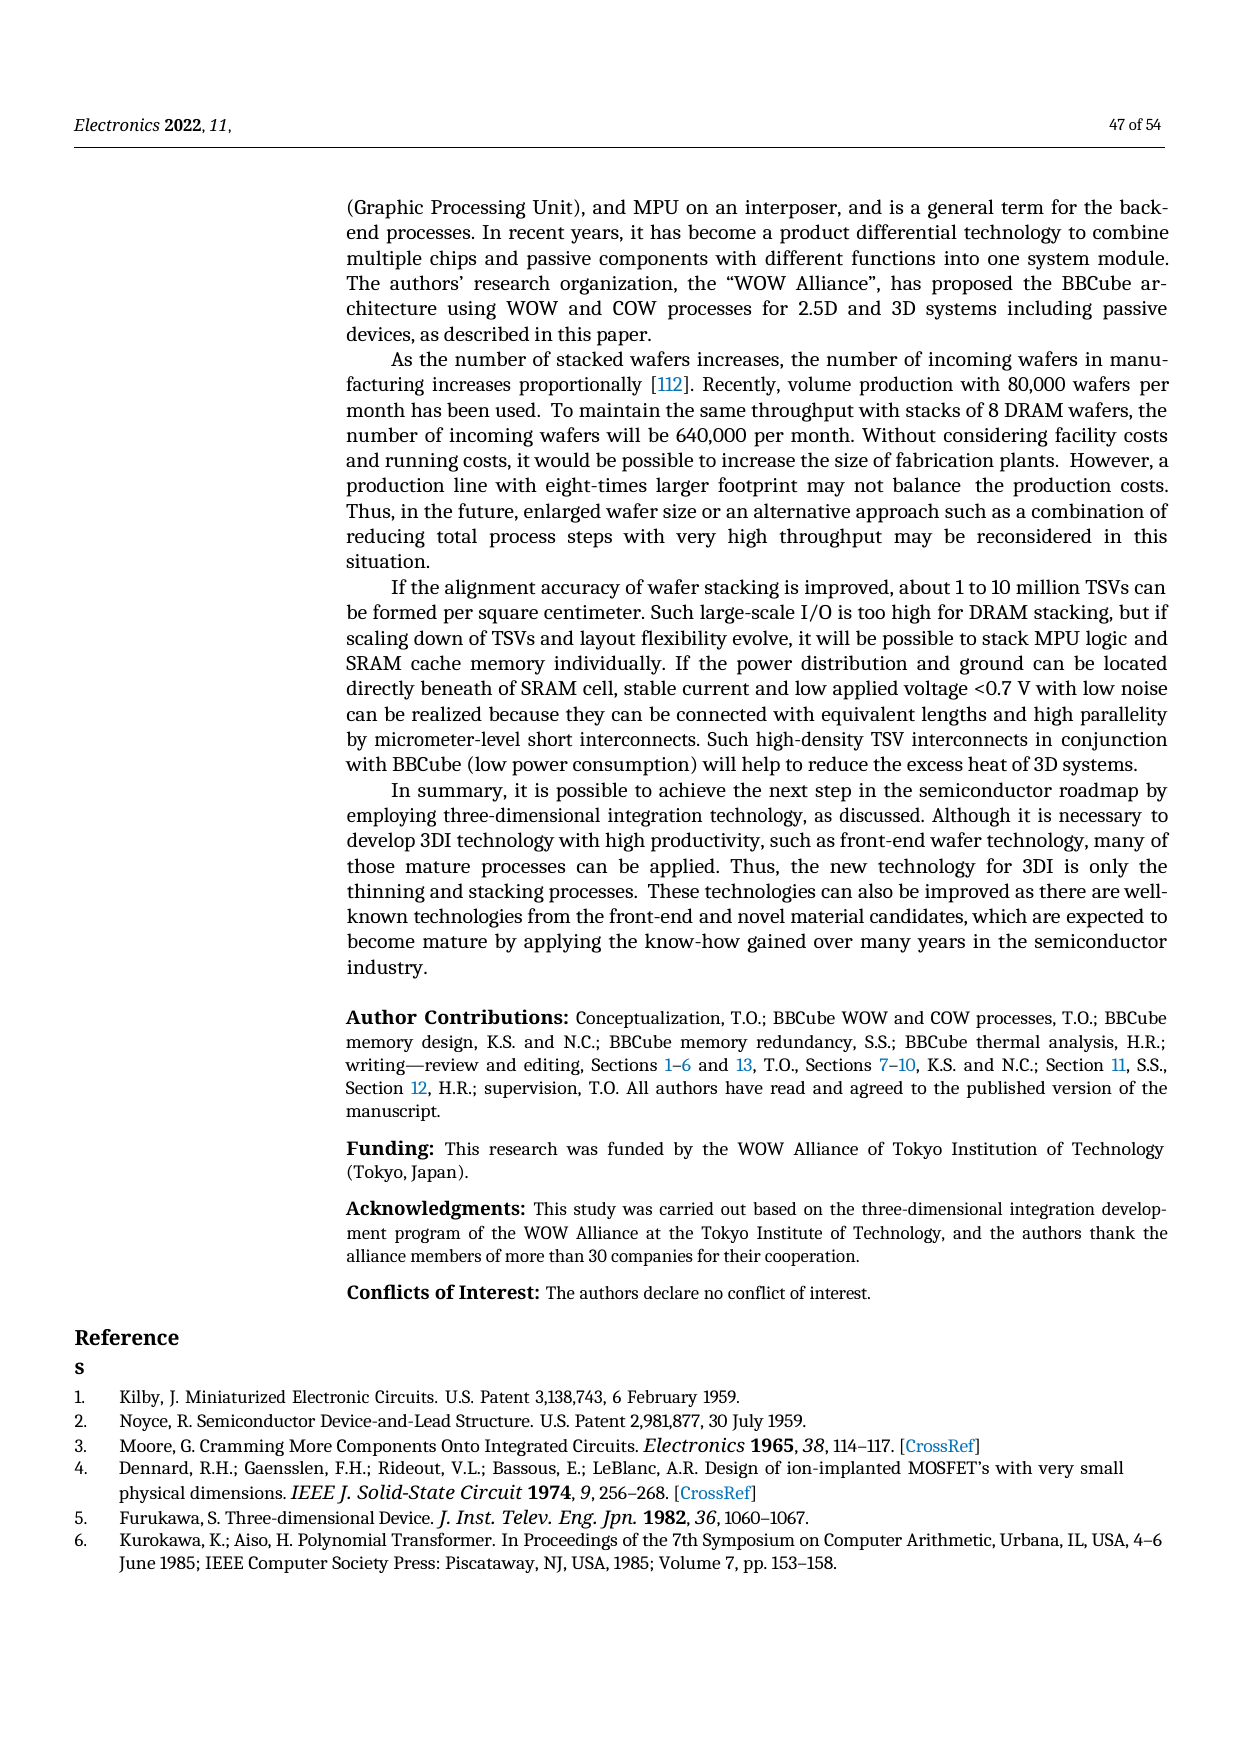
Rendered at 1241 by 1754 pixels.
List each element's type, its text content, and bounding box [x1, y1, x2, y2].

list Kilby, J. Miniaturized Electronic Circuits. U.S. Patent 3,138,743, 6 February 1959. [74, 1387, 1182, 1408]
list Noyce, R. Semiconductor Device-and-Lead Structure. U.S. Patent 2,981,877, 30 July 1959. [74, 1410, 1182, 1432]
text (Graphic Processing Unit), and MPU on an interposer, and is a general term for the back- end processes. In recent years, it has become a product differential technology to combine multiple chips and passive components with different functions into one system module. The authors’ research organization, the “WOW Alliance”, has proposed the BBCube ar- chitecture using WOW and COW processes for 2.5D and 3D systems including passive devices, as described in this paper. [346, 196, 1169, 346]
text Author Contributions: Conceptualization, T.O.; BBCube WOW and COW processes, T.O.; BBCube memory design, K.S. and N.C.; BBCube memory redundancy, S.S.; BBCube thermal analysis, H.R.; writing—review and editing, Sections 1–6 and 13, T.O., Sections 7–10, K.S. and N.C.; Section 11, S.S., Section 12, H.R.; supervision, T.O. All authors have read and agreed to the published version of the manuscript. [346, 1004, 1168, 1122]
text Funding: This research was funded by the WOW Alliance of Tokyo Institution of Technology (Tokyo, Japan). [346, 1135, 1166, 1183]
list Dennard, R.H.; Gaensslen, F.H.; Rideout, V.L.; Bassous, E.; LeBlanc, A.R. Design of ion-implanted MOSFET’s with very small physical dimensions. IEEE J. Solid-State Circuit 1974, 9, 256–268. [CrossRef] [74, 1458, 1166, 1505]
subtitle References [74, 1323, 182, 1380]
list Furukawa, S. Three-dimensional Device. J. Inst. Telev. Eng. Jpn. 1982, 36, 1060–1067. [74, 1505, 1182, 1529]
text Conflicts of Interest: The authors declare no conflict of interest. [346, 1279, 1182, 1305]
list Kurokawa, K.; Aiso, H. Polynomial Transformer. In Proceedings of the 7th Symposium on Computer Arithmetic, Urbana, IL, USA, 4–6 June 1985; IEEE Computer Society Press: Piscataway, NJ, USA, 1985; Volume 7, pp. 153–158. [74, 1529, 1168, 1574]
text As the number of stacked wafers increases, the number of incoming wafers in manu- facturing increases proportionally [112]. Recently, volume production with 80,000 wafers per month has been used. To maintain the same throughput with stacks of 8 DRAM wafers, the number of incoming wafers will be 640,000 per month. Without considering facility costs and running costs, it would be possible to increase the size of fabrication plants. However, a production line with eight-times larger footprint may not balance the production costs. Thus, in the future, enlarged wafer size or an alternative approach such as a combination of reducing total process steps with very high throughput may be reconsidered in this situation. [346, 348, 1169, 574]
text If the alignment accuracy of wafer stacking is improved, about 1 to 10 million TSVs can be formed per square centimeter. Such large-scale I/O is too high for DRAM stacking, but if scaling down of TSVs and layout flexibility evolve, it will be possible to stack MPU logic and SRAM cache memory individually. If the power distribution and ground can be located directly beneath of SRAM cell, stable current and low applied voltage <0.7 V with low noise can be realized because they can be connected with equivalent lengths and high parallelity by micrometer-level short interconnects. Such high-density TSV interconnects in conjunction with BBCube (low power consumption) will help to reduce the excess heat of 3D systems. [346, 576, 1168, 777]
text Acknowledgments: This study was carried out based on the three-dimensional integration develop- ment program of the WOW Alliance at the Tokyo Institute of Technology, and the authors thank the alliance members of more than 30 companies for their cooperation. [346, 1196, 1168, 1267]
text In summary, it is possible to achieve the next step in the semiconductor roadmap by employing three-dimensional integration technology, as discussed. Although it is necessary to develop 3DI technology with high productivity, such as front-end wafer technology, many of those mature processes can be applied. Thus, the new technology for 3DI is only the thinning and stacking processes. These technologies can also be improved as there are well-known technologies from the front-end and novel material candidates, which are expected to become mature by applying the know-how gained over many years in the semiconductor industry. [347, 778, 1168, 979]
list Moore, G. Cramming More Components Onto Integrated Circuits. Electronics 1965, 38, 114–117. [CrossRef] [74, 1432, 1182, 1457]
